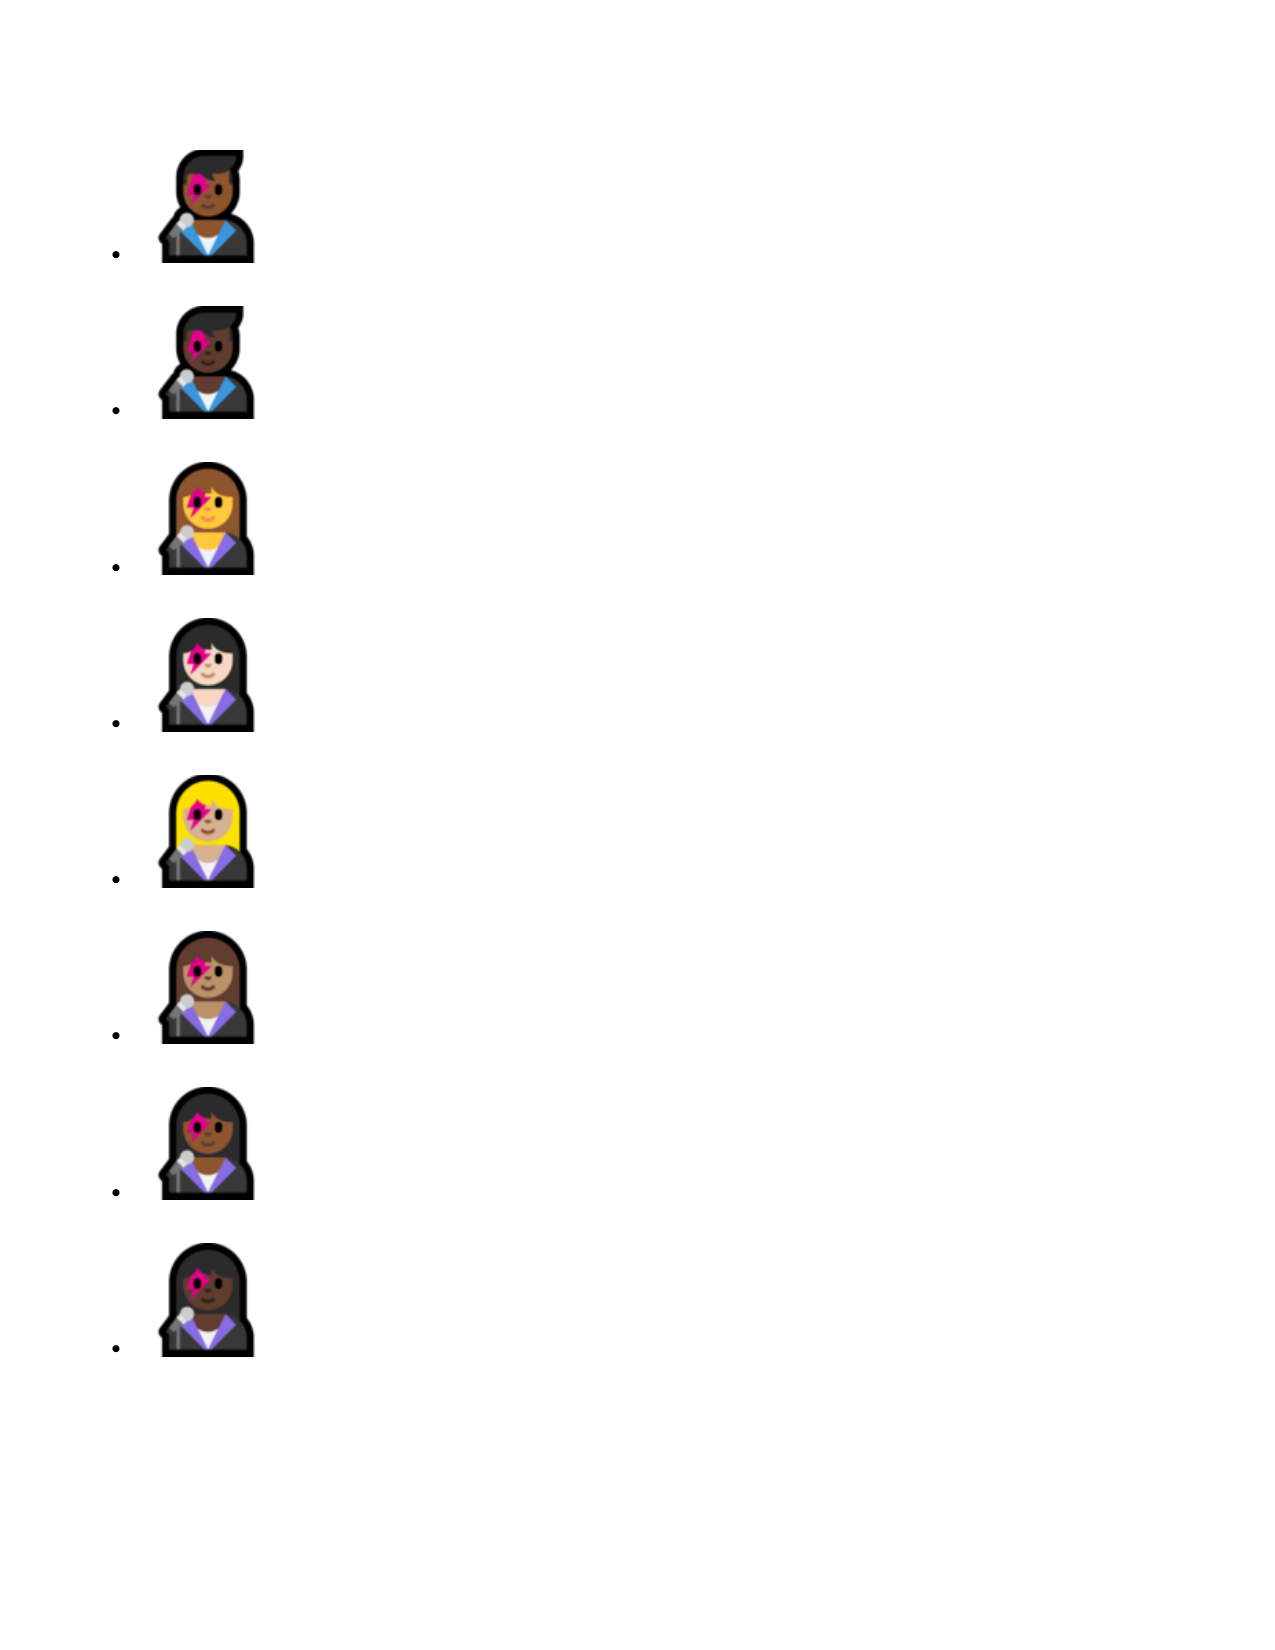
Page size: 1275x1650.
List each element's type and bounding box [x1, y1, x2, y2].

picture [150, 775, 263, 888]
picture [150, 931, 263, 1044]
picture [150, 618, 263, 732]
picture [150, 462, 263, 575]
picture [150, 150, 263, 263]
picture [150, 1087, 263, 1200]
picture [150, 1243, 263, 1357]
picture [150, 306, 263, 419]
